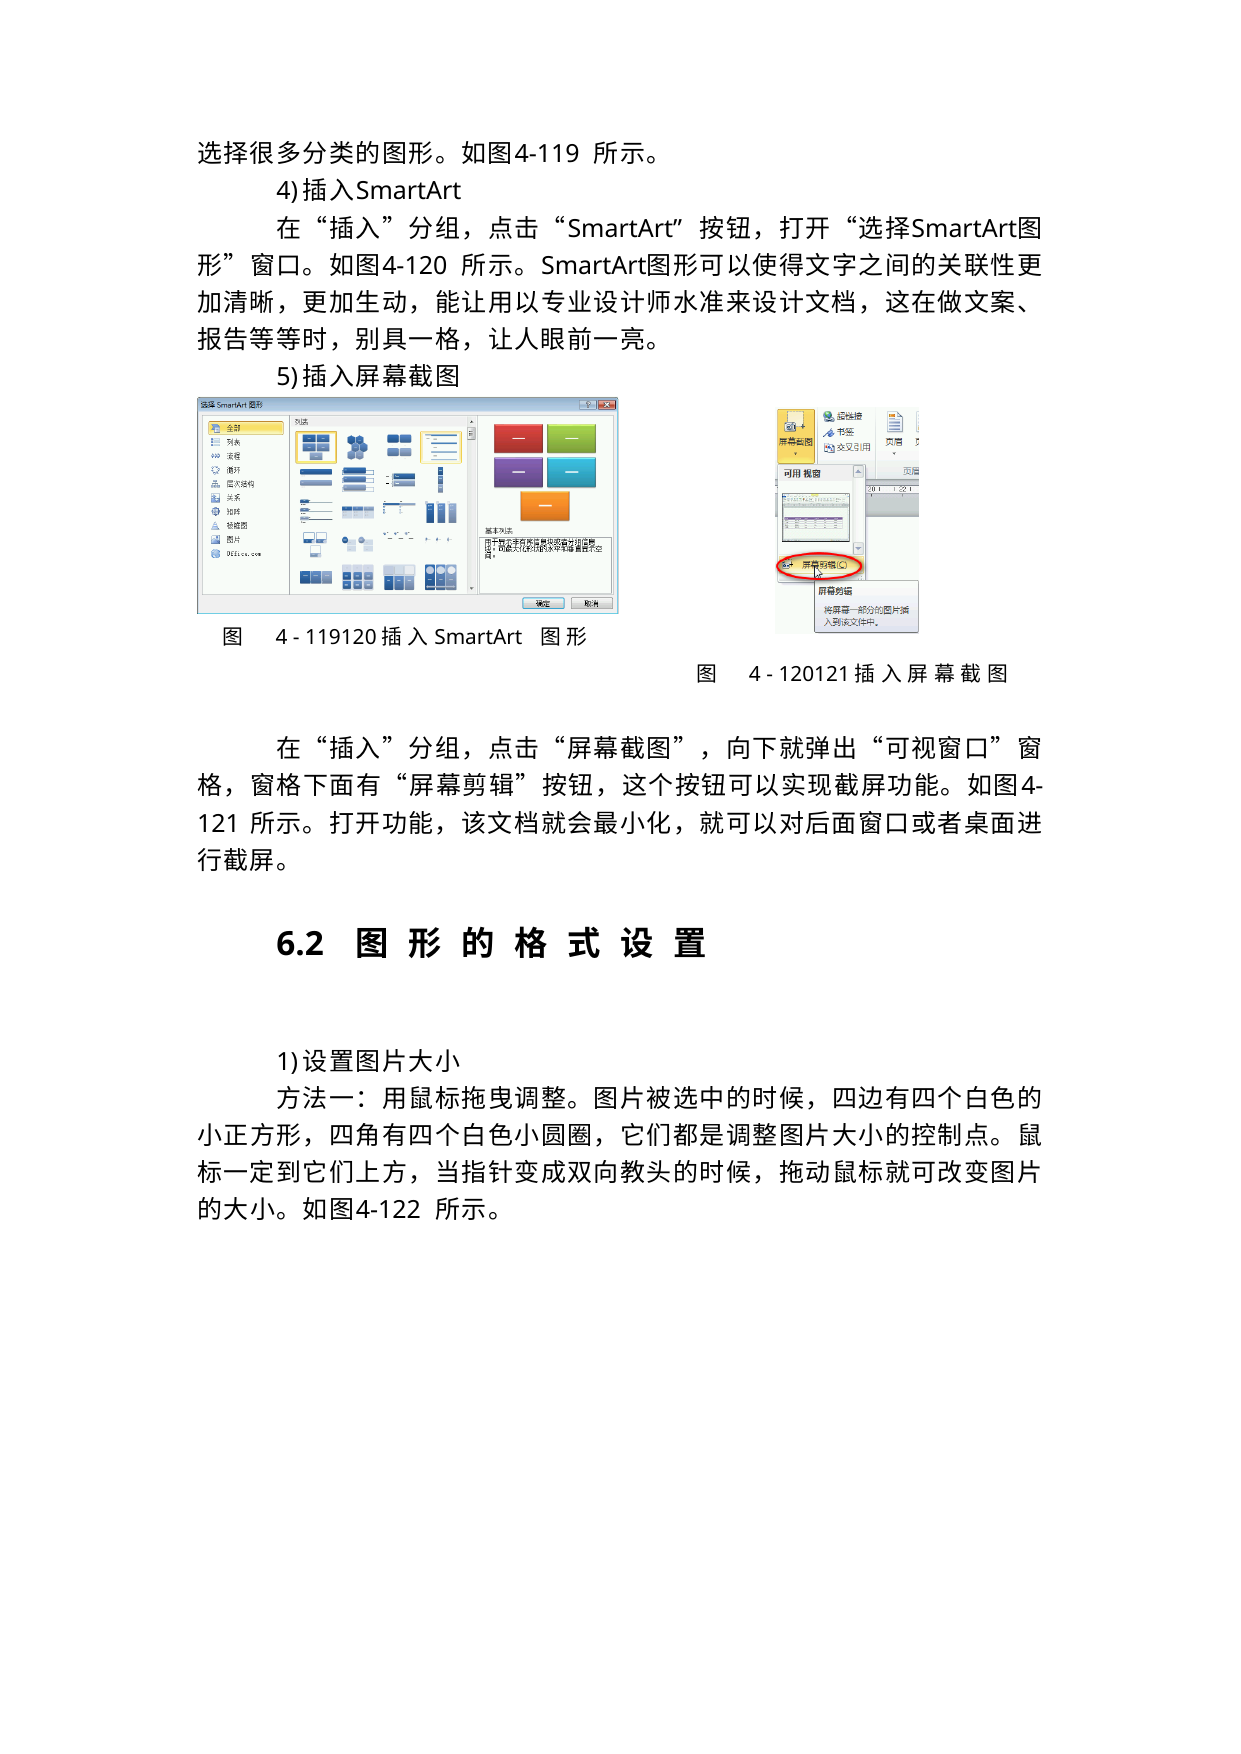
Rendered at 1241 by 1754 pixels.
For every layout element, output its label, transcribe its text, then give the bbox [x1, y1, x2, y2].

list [197, 133, 1043, 170]
list 设置图片大小 [250, 1041, 1043, 1078]
table_header 图 4 - 插入屏幕截图 [630, 394, 1074, 691]
list 在“插入”分组，点击“屏幕截图”，向下就弹出“可视窗口”窗格，窗格下面有“屏幕剪辑”按钮，这个按钮可以实现截屏功能。如图4-121所示。打开功能，该文档就会最小化，就可以对后面窗口或者桌面进行截屏。 [197, 728, 1043, 877]
list 插入SmartArt [250, 170, 1043, 208]
list 在“插入”分组，点击“SmartArt”按钮，打开“选择SmartArt图形”窗口。如图4-120所示。SmartArt图形可以使得文字之间的关联性更加清晰，更加生动，能让用以专业设计师水准来设计文档，这在做文案、报告等等时，别具一格，让人眼前一亮。 [197, 208, 1043, 356]
table_header 图 4 - 插入SmartArt图形 [186, 394, 630, 691]
text 方法一：用鼠标拖曳调整。图片被选中的时候，四边有四个白色的小正方形，四角有四个白色小圆圈，它们都是调整图片大小的控制点。鼠标一定到它们上方，当指针变成双向教头的时候，拖动鼠标就可改变图片的大小。如图4-122所示。 [197, 1078, 1043, 1227]
picture [196, 396, 619, 614]
list 插入屏幕截图 [250, 356, 1043, 393]
picture [775, 407, 919, 634]
subtitle 6.2 图形的格式设置 [197, 904, 1043, 978]
